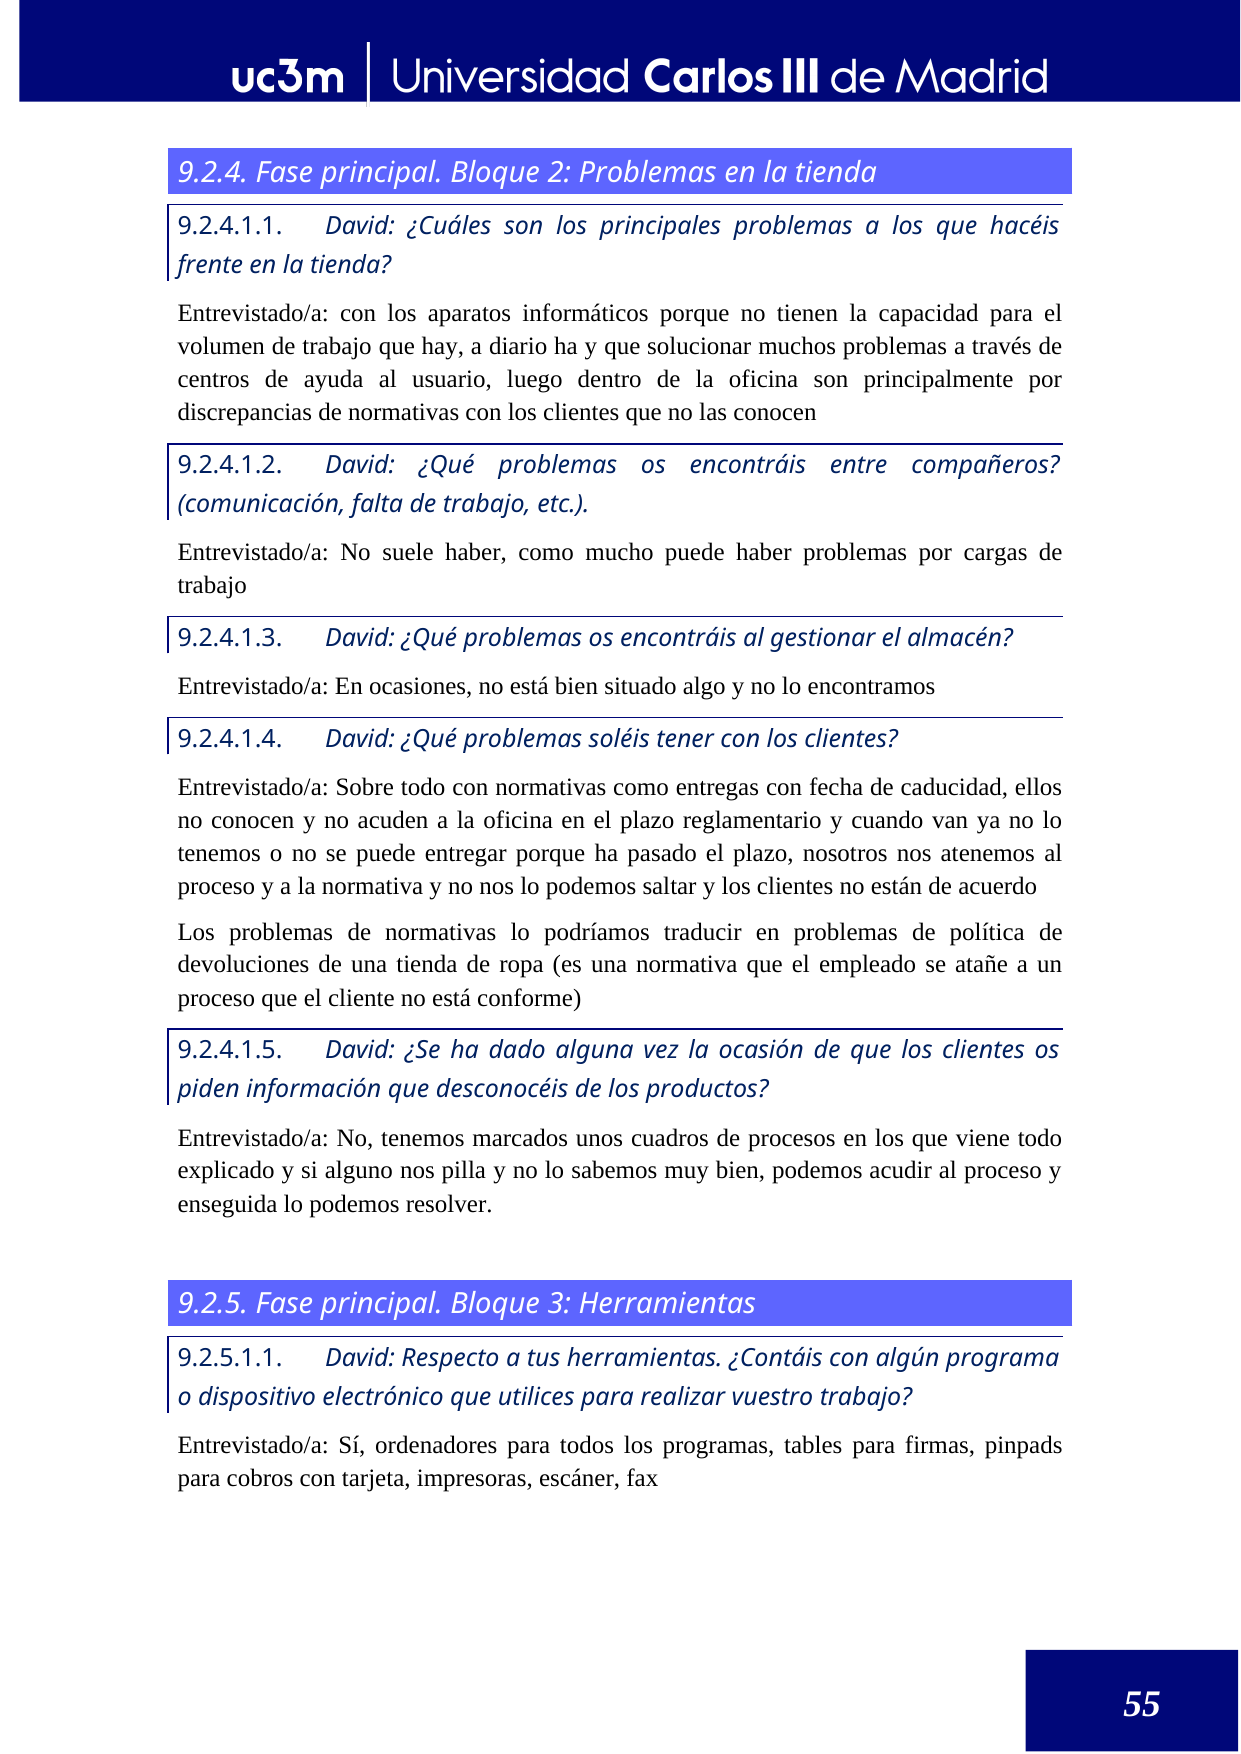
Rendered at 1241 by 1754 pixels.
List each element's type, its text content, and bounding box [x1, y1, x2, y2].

subtitle David: Respecto a tus herramientas. ¿Contáis con algún programa o dispositivo electrónico que utilices para realizar vuestro trabajo? [169, 1337, 1063, 1413]
text Entrevistado/a: En ocasiones, no está bien situado algo y no lo encontramos [177, 671, 1063, 700]
text Entrevistado/a: No, tenemos marcados unos cuadros de procesos en los que viene todo explicado y si alguno nos pilla y no lo sabemos muy bien, podemos acudir al proceso y enseguida lo podemos resolver. [177, 1123, 1063, 1217]
picture [196, 31, 1083, 107]
text Entrevistado/a: Sobre todo con normativas como entregas con fecha de caducidad, ellos no conocen y no acuden a la oficina en el plazo reglamentario y cuando van ya no lo tenemos o no se puede entregar porque ha pasado el plazo, nosotros nos atenemos al proceso y a la normativa y no nos lo podemos saltar y los clientes no están de acuerdo [177, 772, 1063, 900]
text Los problemas de normativas lo podríamos traducir en problemas de política de devoluciones de una tienda de ropa (es una normativa que el empleado se atañe a un proceso que el cliente no está conforme) [177, 917, 1063, 1011]
subtitle David: ¿Qué problemas os encontráis entre compañeros? (comunicación, falta de trabajo, etc.). [169, 445, 1063, 520]
subtitle David: ¿Qué problemas os encontráis al gestionar el almacén? [169, 617, 1063, 653]
subtitle Fase principal. Bloque 2: Problemas en la tienda [169, 149, 1071, 193]
text Entrevistado/a: Sí, ordenadores para todos los programas, tables para firmas, pinpads para cobros con tarjeta, impresoras, escáner, fax [177, 1430, 1063, 1492]
subtitle David: ¿Cuáles son los principales problemas a los que hacéis frente en la tienda? [169, 205, 1063, 281]
subtitle David: ¿Qué problemas soléis tener con los clientes? [169, 718, 1063, 754]
subtitle David: ¿Se ha dado alguna vez la ocasión de que los clientes os piden información que desconocéis de los productos? [169, 1030, 1063, 1105]
text Entrevistado/a: con los aparatos informáticos porque no tienen la capacidad para el volumen de trabajo que hay, a diario ha y que solucionar muchos problemas a través de centros de ayuda al usuario, luego dentro de la oficina son principalmente por discrepancias de normativas con los clientes que no las conocen [177, 298, 1063, 426]
subtitle Fase principal. Bloque 3: Herramientas [169, 1281, 1071, 1324]
text Entrevistado/a: No suele haber, como mucho puede haber problemas por cargas de trabajo [177, 537, 1063, 599]
